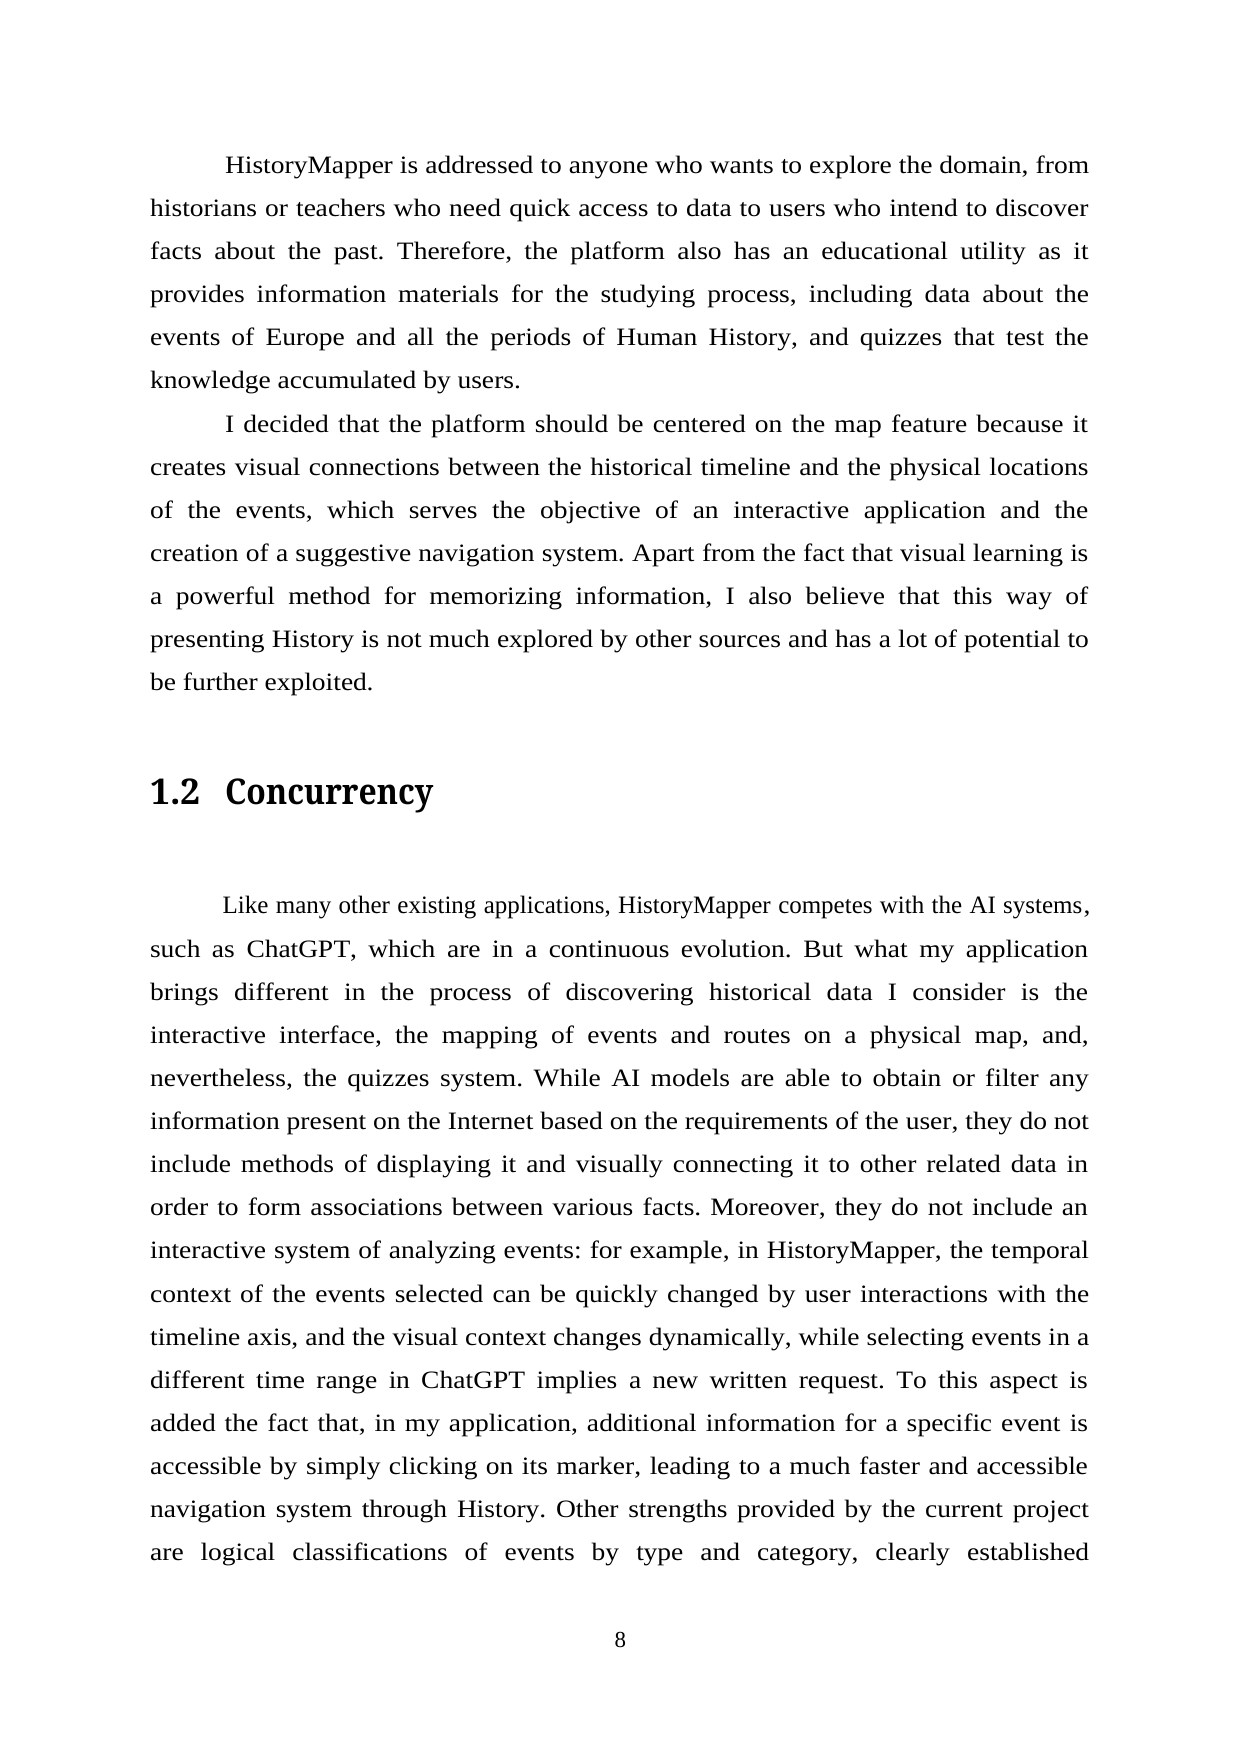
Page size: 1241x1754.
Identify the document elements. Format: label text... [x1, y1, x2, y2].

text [150, 891, 1090, 1566]
text I decided that the platform should be centered on the map feature because it creates visual connections between the historical timeline and the physical locations of the events, which serves the objective of an interactive application and the creation of a suggestive navigation system. Apart from the fact that visual learning is a powerful method for memorizing information, I also believe that this way of presenting History is not much explored by other sources and has a lot of potential to be further exploited. [150, 409, 1090, 696]
subtitle Concurrency [150, 767, 1090, 815]
text HistoryMapper is addressed to anyone who wants to explore the domain, from historians or teachers who need quick access to data to users who intend to discover facts about the past. Therefore, the platform also has an educational utility as it provides information materials for the studying process, including data about the events of Europe and all the periods of Human History, and quizzes that test the knowledge accumulated by users. [150, 150, 1090, 394]
